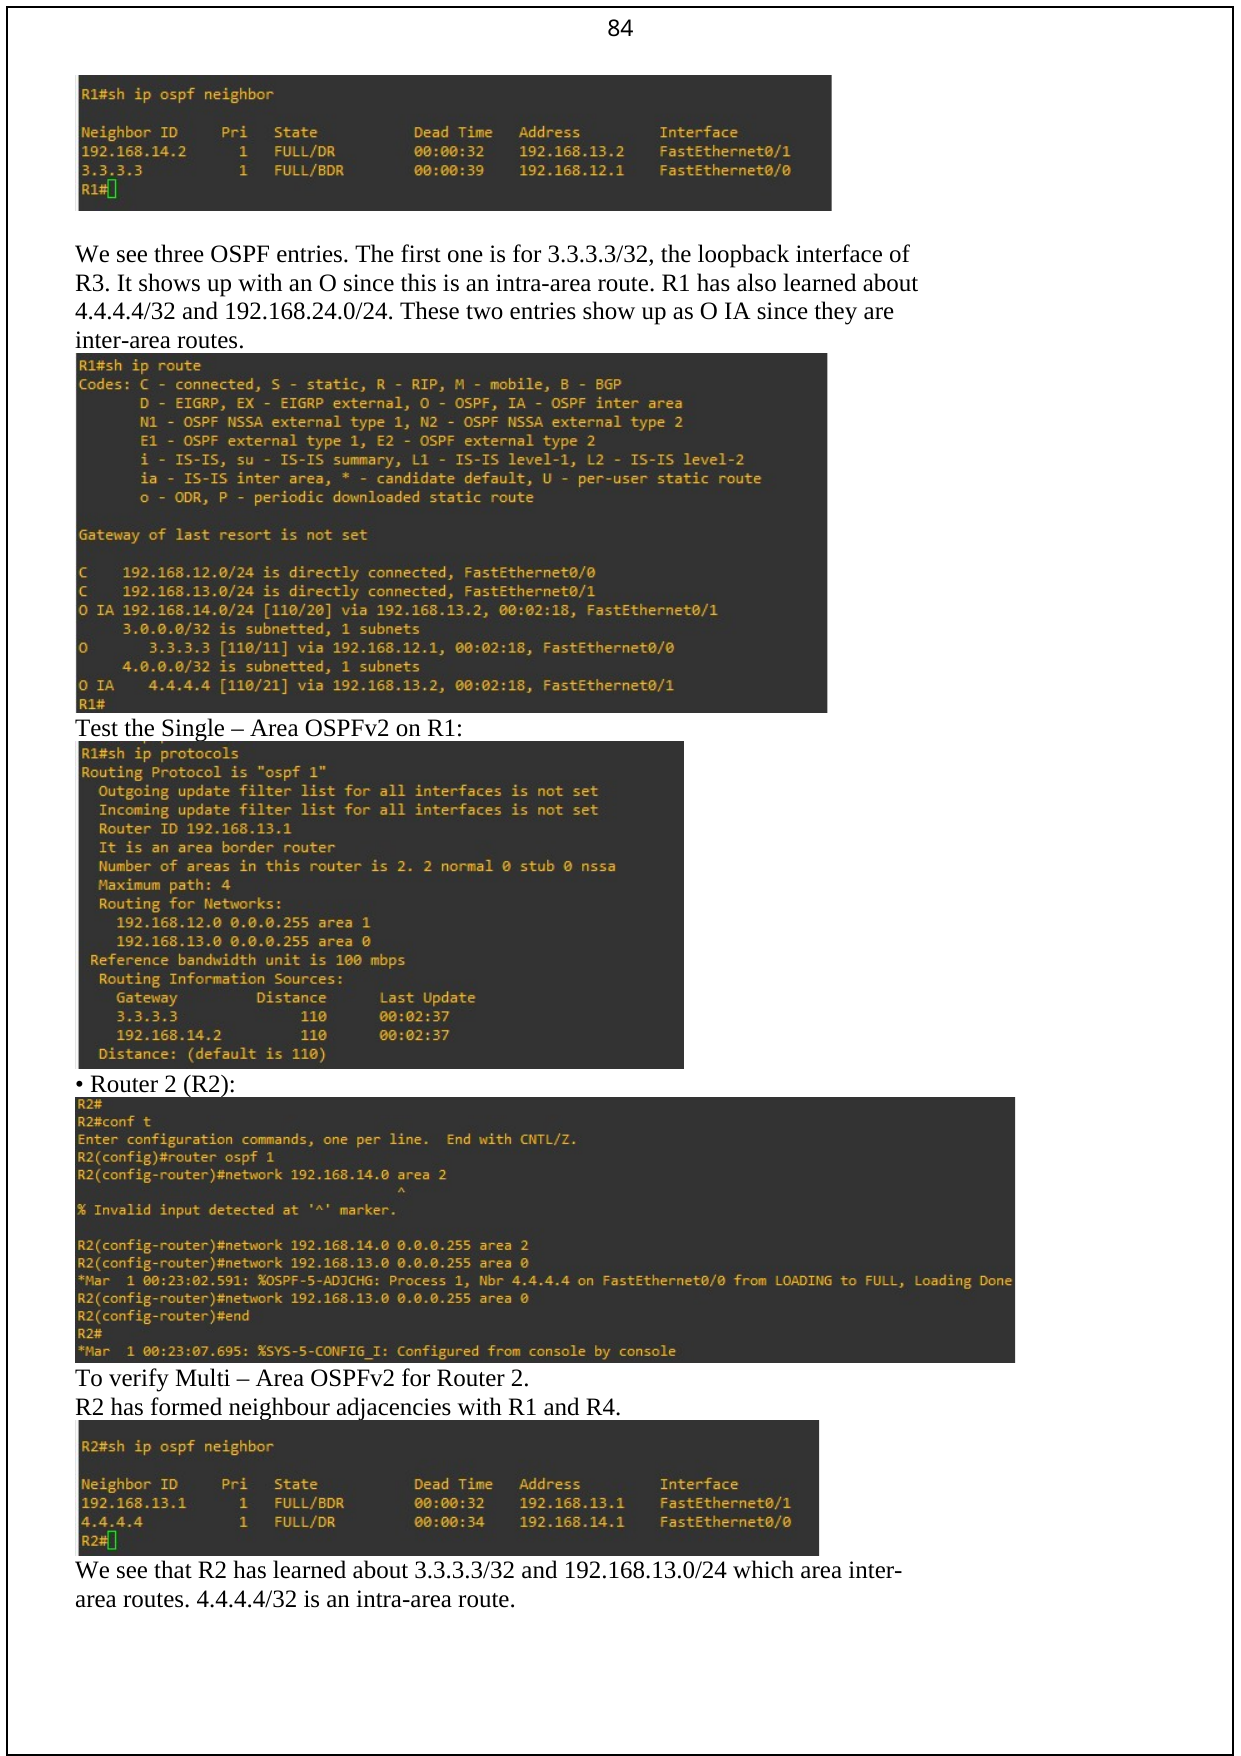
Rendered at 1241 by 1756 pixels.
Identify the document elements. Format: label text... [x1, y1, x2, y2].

picture [75, 1097, 1016, 1363]
picture [75, 75, 832, 211]
picture [75, 1420, 820, 1556]
text We see that R2 has learned about 3.3.3.3/32 and 192.168.13.0/24 which area inter- [75, 1556, 1165, 1584]
text 4.4.4.4/32 and 192.168.24.0/24. These two entries show up as O IA since they are [75, 296, 1165, 325]
text • Router 2 (R2): [75, 1069, 1165, 1098]
text To verify Multi – Area OSPFv2 for Router 2. [75, 1363, 1165, 1392]
text area routes. 4.4.4.4/32 is an intra-area route. [75, 1584, 1165, 1613]
text R2 has formed neighbour adjacencies with R1 and R4. [75, 1392, 1165, 1420]
picture [75, 741, 684, 1069]
text R3. It shows up with an O since this is an intra-area route. R1 has also learned about [75, 268, 1165, 296]
picture [75, 353, 828, 713]
text inter-area routes. [75, 325, 1165, 354]
text We see three OSPF entries. The first one is for 3.3.3.3/32, the loopback interface of [75, 239, 1165, 268]
text Test the Single – Area OSPFv2 on R1: [75, 713, 1165, 742]
